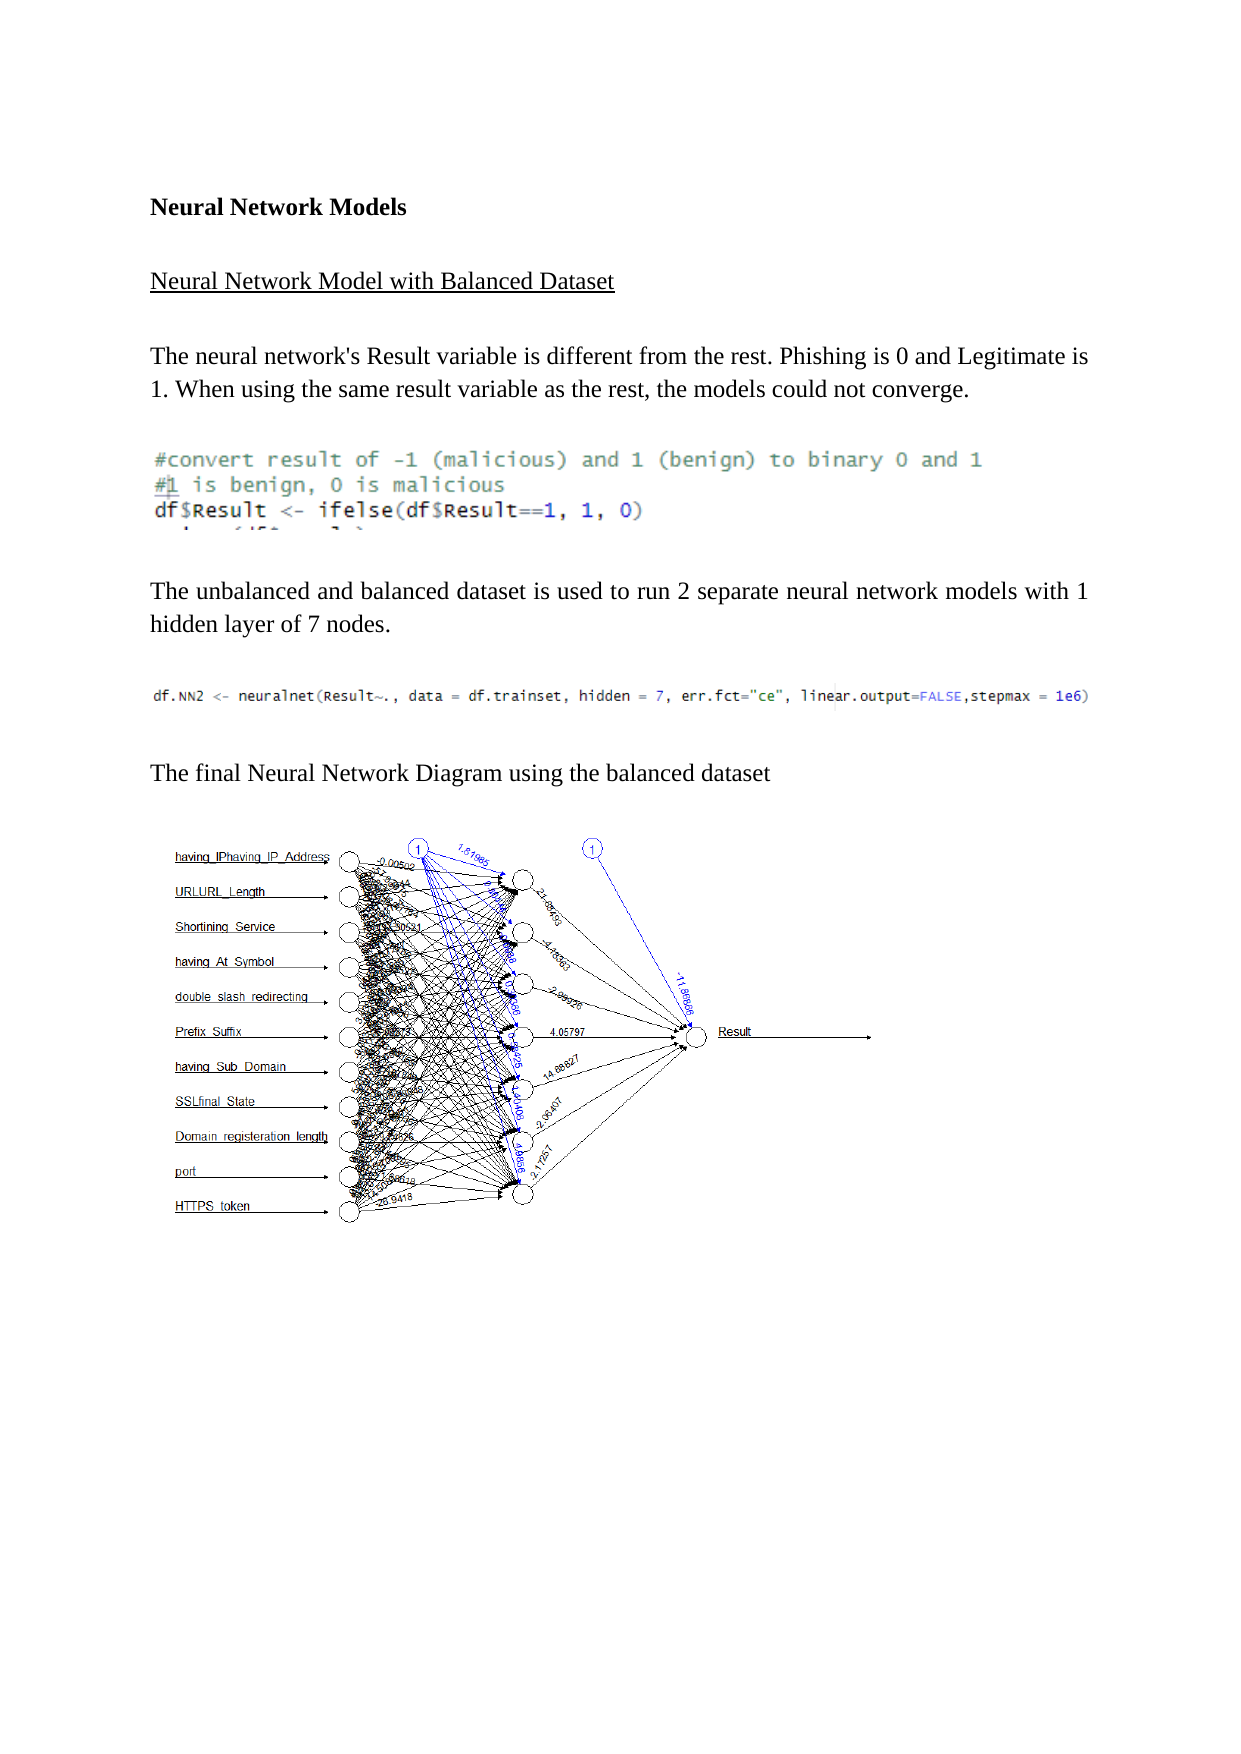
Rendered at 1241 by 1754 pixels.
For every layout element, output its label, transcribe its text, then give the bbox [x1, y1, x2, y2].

text Neural Network Models [150, 192, 1090, 220]
text The unbalanced and balanced dataset is used to run 2 separate neural network models with 1 hidden layer of 7 nodes. [150, 576, 1090, 638]
text The final Neural Network Diagram using the balanced dataset [150, 758, 1090, 787]
picture [150, 683, 1091, 711]
picture [156, 833, 892, 1229]
text The neural network's Result variable is different from the rest. Phishing is 0 and Legitimate is 1. When using the same result variable as the rest, the models could not converge. [150, 341, 1090, 403]
picture [150, 448, 996, 530]
text Neural Network Model with Balanced Dataset [150, 266, 1090, 295]
